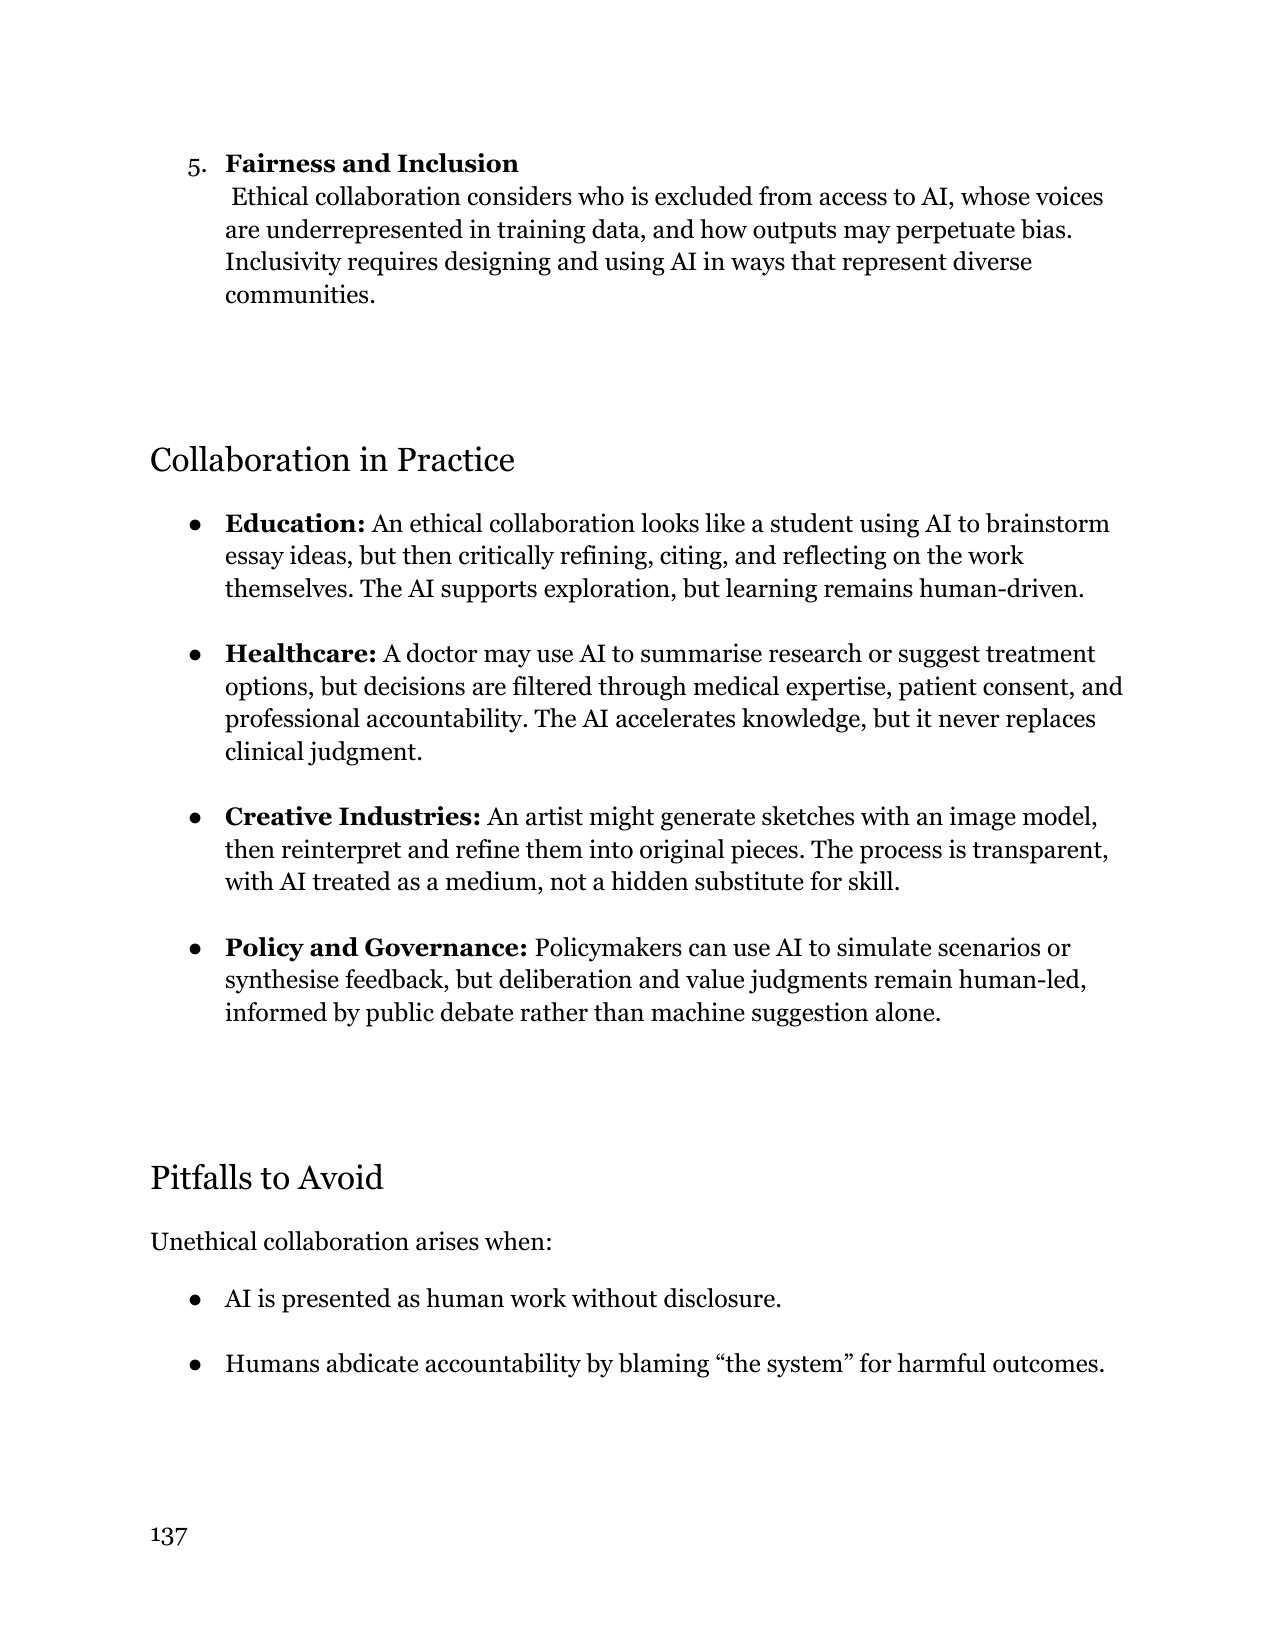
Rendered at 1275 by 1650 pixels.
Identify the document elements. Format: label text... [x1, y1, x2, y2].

text Unethical collaboration arises when: [150, 1227, 1125, 1256]
list Policy and Governance: Policymakers can use AI to simulate scenarios or synthesise feedback, but deliberation and value judgments remain human-led, informed by public debate rather than machine suggestion alone. [187, 933, 1125, 1059]
subtitle Pitfalls to Avoid [150, 1159, 1125, 1197]
list AI is presented as human work without disclosure. [187, 1285, 1125, 1346]
list Fairness and Inclusion Ethical collaboration considers who is excluded from access to AI, whose voices are underrepresented in training data, and how outputs may perpetuate bias. Inclusivity requires designing and using AI in ways that represent diverse communities. [187, 150, 1125, 341]
list Humans abdicate accountability by blaming “the system” for harmful outcomes. [187, 1350, 1125, 1411]
list Education: An ethical collaboration looks like a student using AI to brainstorm essay ideas, but then critically refining, citing, and reflecting on the work themselves. The AI supports exploration, but learning remains human-driven. [187, 509, 1125, 636]
list Healthcare: A doctor may use AI to summarise research or suggest treatment options, but decisions are filtered through medical expertise, patient consent, and professional accountability. The AI accelerates knowledge, but it never replaces clinical judgment. [187, 640, 1125, 798]
subtitle Collaboration in Practice [150, 441, 1125, 479]
list Creative Industries: An artist might generate sketches with an image model, then reinterpret and refine them into original pieces. The process is transparent, with AI treated as a medium, not a hidden substitute for skill. [187, 803, 1125, 929]
